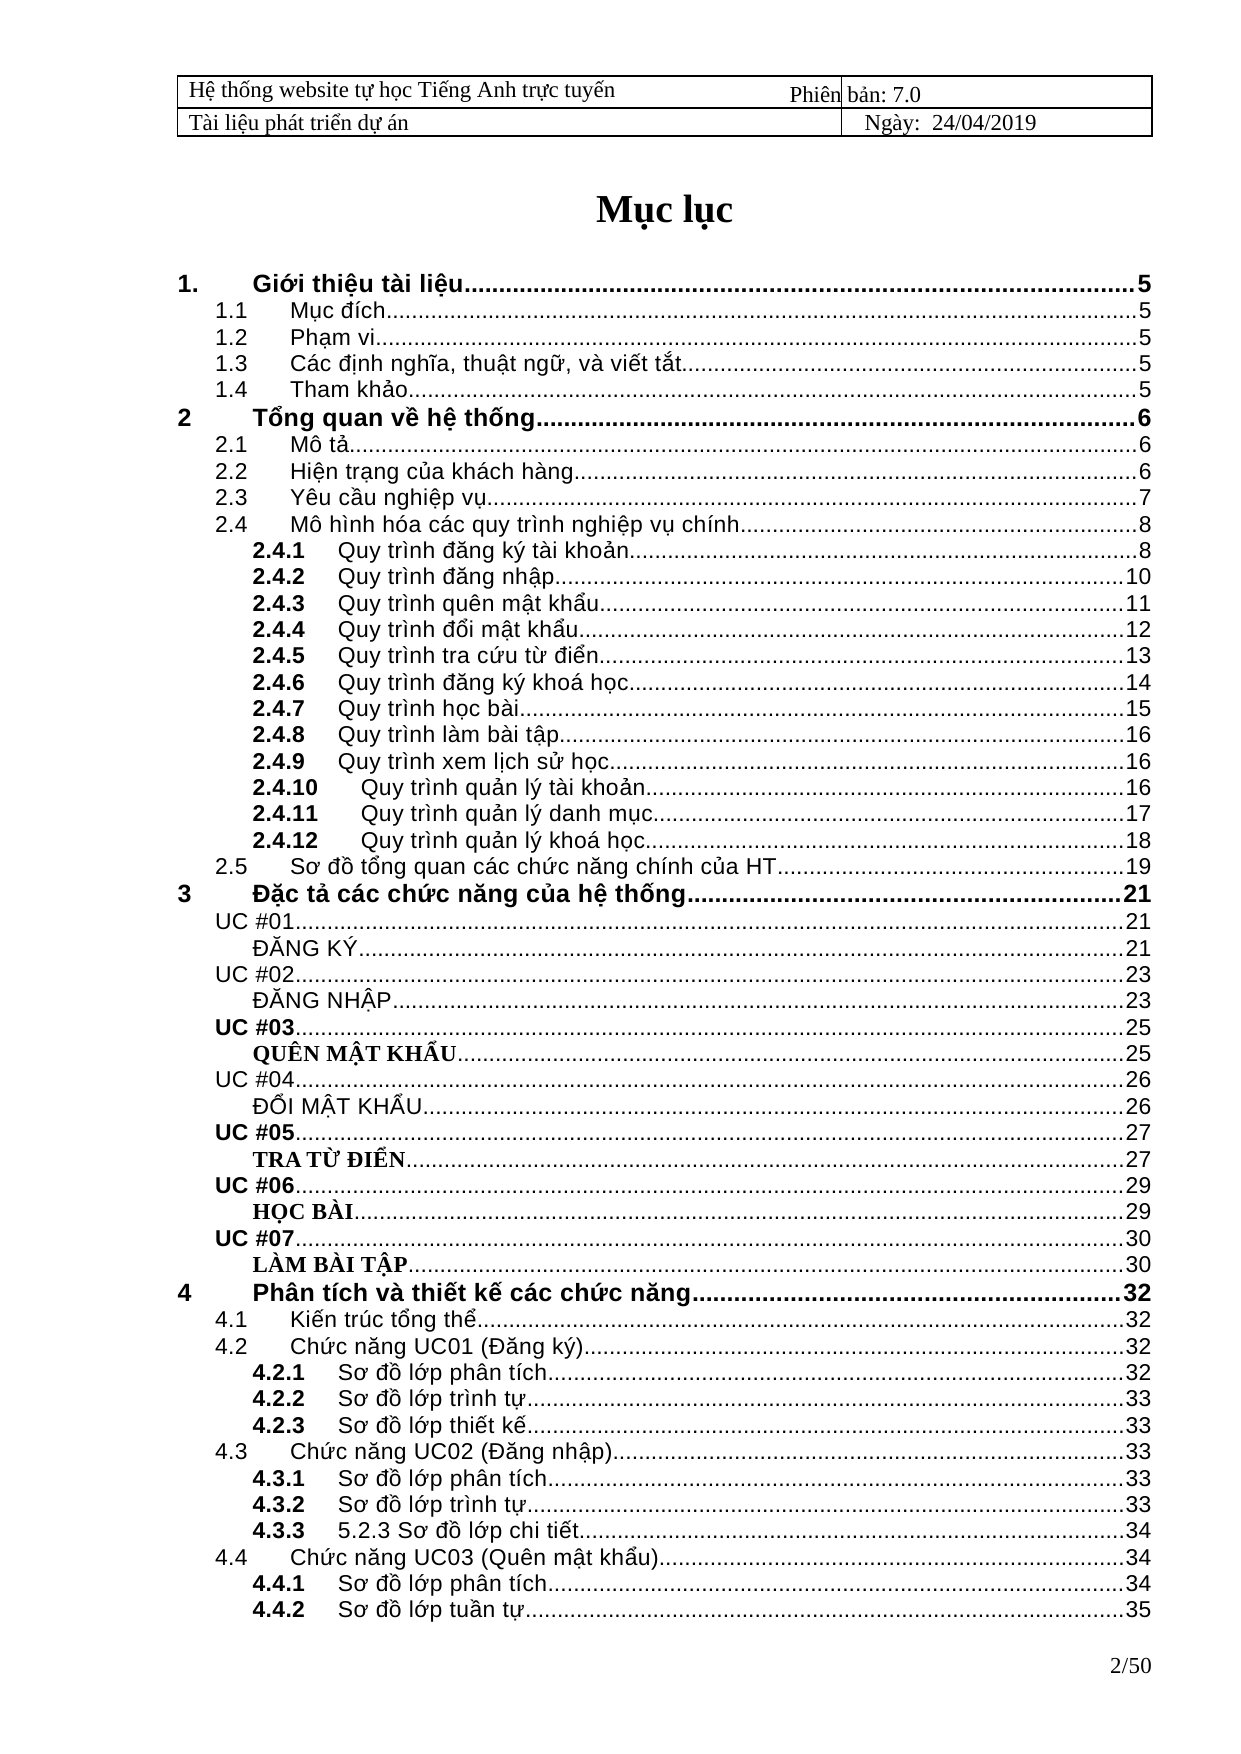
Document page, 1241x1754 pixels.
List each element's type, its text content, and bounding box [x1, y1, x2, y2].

text 2.4.10 Quy trình quản lý tài khoản 16 [252, 774, 1152, 800]
text 4.1 Kiến trúc tổng thể 32 [215, 1306, 1152, 1333]
text 1. Giới thiệu tài liệu 5 [177, 268, 1152, 297]
text 2.4.11 Quy trình quản lý danh mục 17 [252, 800, 1152, 827]
text HỌC BÀI 29 [252, 1198, 1152, 1225]
text 2.4.1 Quy trình đăng ký tài khoản 8 [252, 537, 1152, 563]
text 4.3.3 5.2.3 Sơ đồ lớp chi tiết 34 [252, 1517, 1152, 1543]
text 1.1 Mục đích 5 [215, 297, 1152, 324]
text 4.2.3 Sơ đồ lớp thiết kế 33 [252, 1412, 1152, 1438]
text ĐĂNG KÝ 21 [252, 934, 1152, 961]
text 2.4 Mô hình hóa các quy trình nghiệp vụ chính 8 [215, 511, 1152, 537]
text 4.2.1 Sơ đồ lớp phân tích 32 [252, 1359, 1152, 1385]
text 4 Phân tích và thiết kế các chức năng 32 [177, 1278, 1152, 1306]
text ĐĂNG NHẬP 23 [252, 987, 1152, 1014]
text 4.2 Chức năng UC01 (Đăng ký) 32 [215, 1333, 1152, 1359]
text 2.4.9 Quy trình xem lịch sử học 16 [252, 748, 1152, 774]
text 4.3 Chức năng UC02 (Đăng nhập) 33 [215, 1438, 1152, 1464]
text 2 Tổng quan về hệ thống 6 [177, 403, 1152, 431]
text 2.5 Sơ đồ tổng quan các chức năng chính của HT 19 [215, 853, 1152, 879]
text 1.4 Tham khảo 5 [215, 376, 1152, 403]
text 2.4.5 Quy trình tra cứu từ điển 13 [252, 642, 1152, 669]
text 2.4.6 Quy trình đăng ký khoá học 14 [252, 669, 1152, 695]
text QUÊN MẬT KHẨU 25 [252, 1040, 1152, 1066]
text UC #03 25 [215, 1014, 1152, 1040]
text 2.4.3 Quy trình quên mật khẩu 11 [252, 589, 1152, 616]
text 2.4.8 Quy trình làm bài tập 16 [252, 721, 1152, 748]
text 4.3.2 Sơ đồ lớp trình tự 33 [252, 1491, 1152, 1517]
text 1.3 Các định nghĩa, thuật ngữ, và viết tắt 5 [215, 350, 1152, 376]
text 2.4.7 Quy trình học bài 15 [252, 695, 1152, 721]
text 4.4 Chức năng UC03 (Quên mật khẩu) 34 [215, 1543, 1152, 1570]
text 2.3 Yêu cầu nghiệp vụ 7 [215, 484, 1152, 511]
text UC #05 27 [215, 1119, 1152, 1146]
text 2.1 Mô tả 6 [215, 431, 1152, 458]
text 4.4.2 Sơ đồ lớp tuần tự 35 [252, 1596, 1152, 1623]
text 1.2 Phạm vi 5 [215, 324, 1152, 350]
text 2.2 Hiện trạng của khách hàng 6 [215, 458, 1152, 484]
text LÀM BÀI TẬP 30 [252, 1251, 1152, 1278]
text 2.4.12 Quy trình quản lý khoá học 18 [252, 827, 1152, 853]
text Mục lục [177, 186, 1152, 231]
text UC #01 21 [215, 908, 1152, 934]
text UC #07 30 [215, 1225, 1152, 1251]
text 4.4.1 Sơ đồ lớp phân tích 34 [252, 1570, 1152, 1596]
text 4.3.1 Sơ đồ lớp phân tích 33 [252, 1464, 1152, 1491]
text 4.2.2 Sơ đồ lớp trình tự 33 [252, 1385, 1152, 1412]
text ĐỔI MẬT KHẨU 26 [252, 1093, 1152, 1119]
text TRA TỪ ĐIỂN 27 [252, 1146, 1152, 1172]
text 2.4.4 Quy trình đổi mật khẩu 12 [252, 616, 1152, 642]
text UC #06 29 [215, 1172, 1152, 1198]
text UC #02 23 [215, 961, 1152, 987]
text UC #04 26 [215, 1066, 1152, 1093]
text 3 Đặc tả các chức năng của hệ thống 21 [177, 879, 1152, 908]
text 2.4.2 Quy trình đăng nhập 10 [252, 563, 1152, 589]
